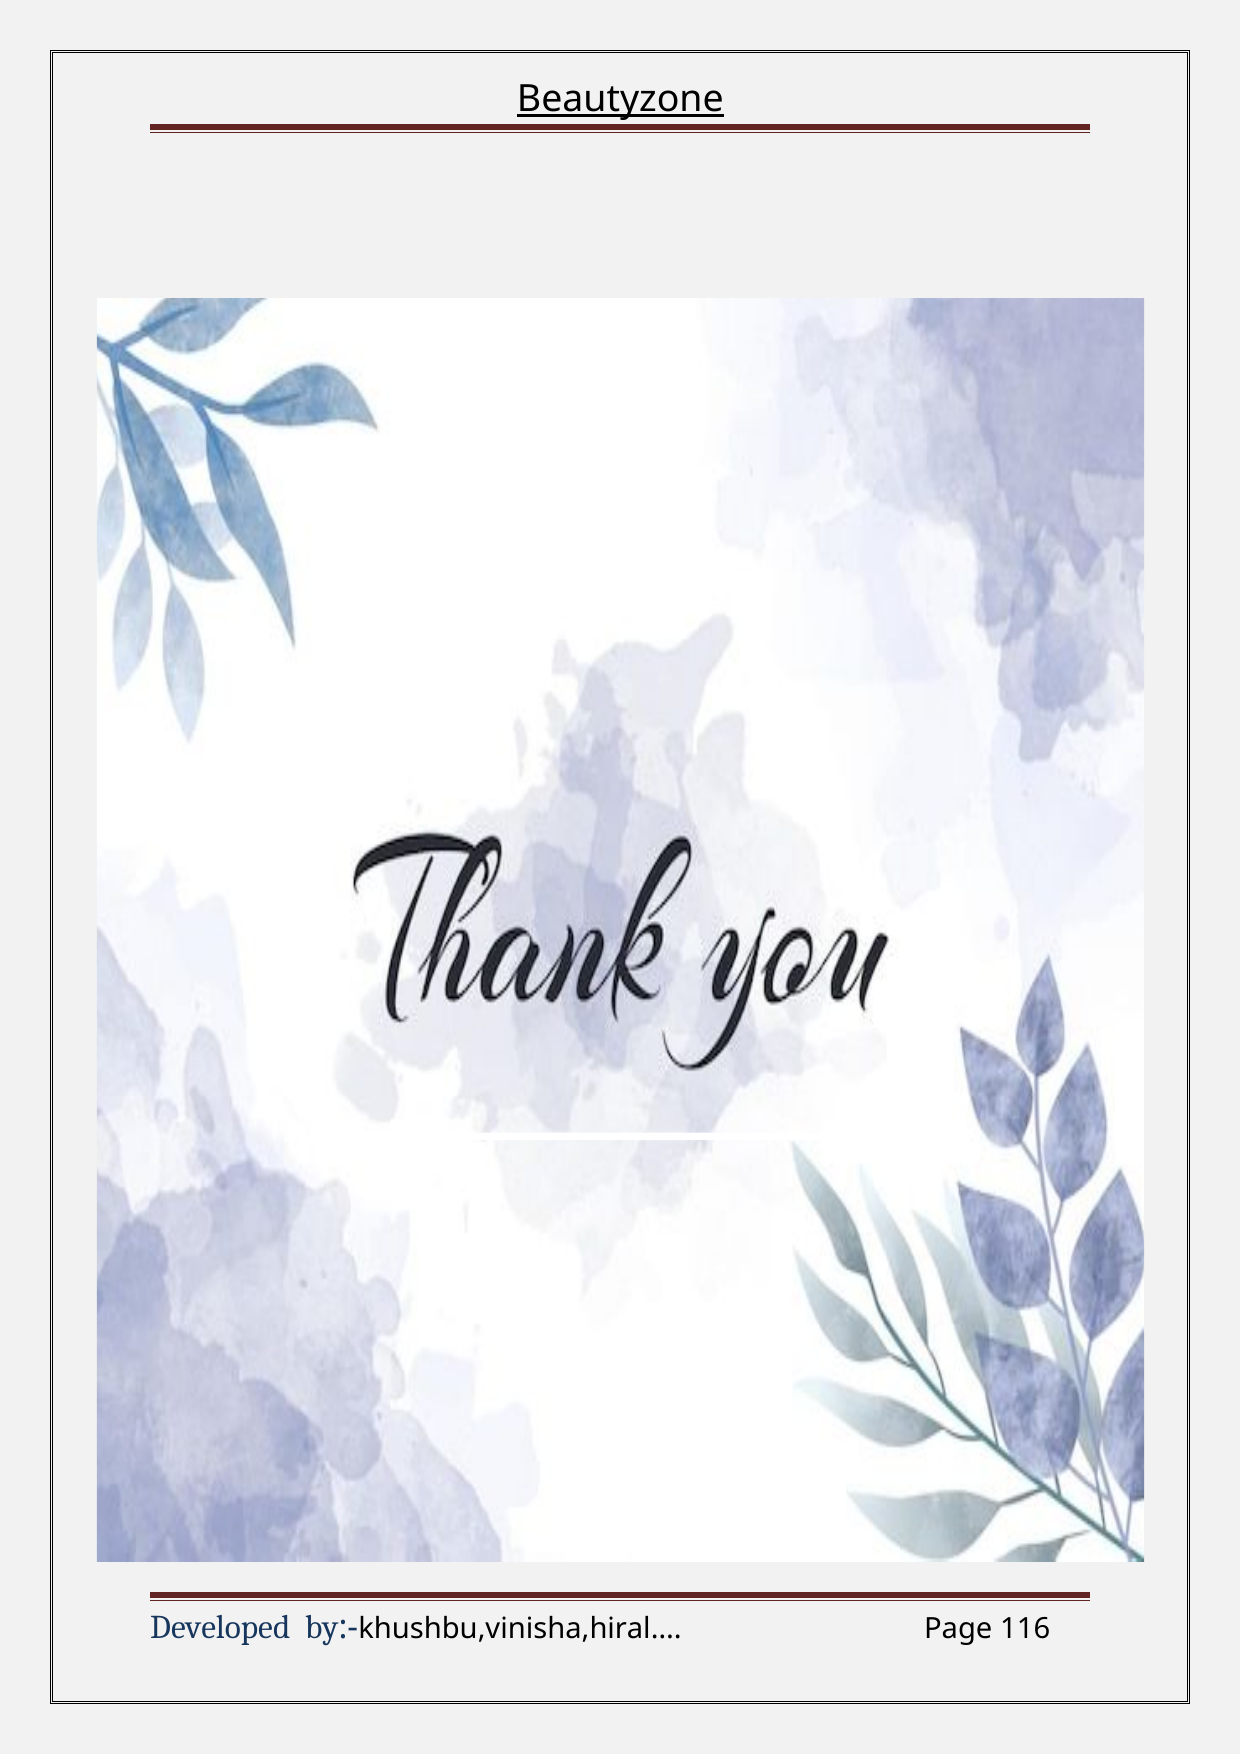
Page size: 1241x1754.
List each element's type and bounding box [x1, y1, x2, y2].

picture [96, 298, 1145, 1562]
